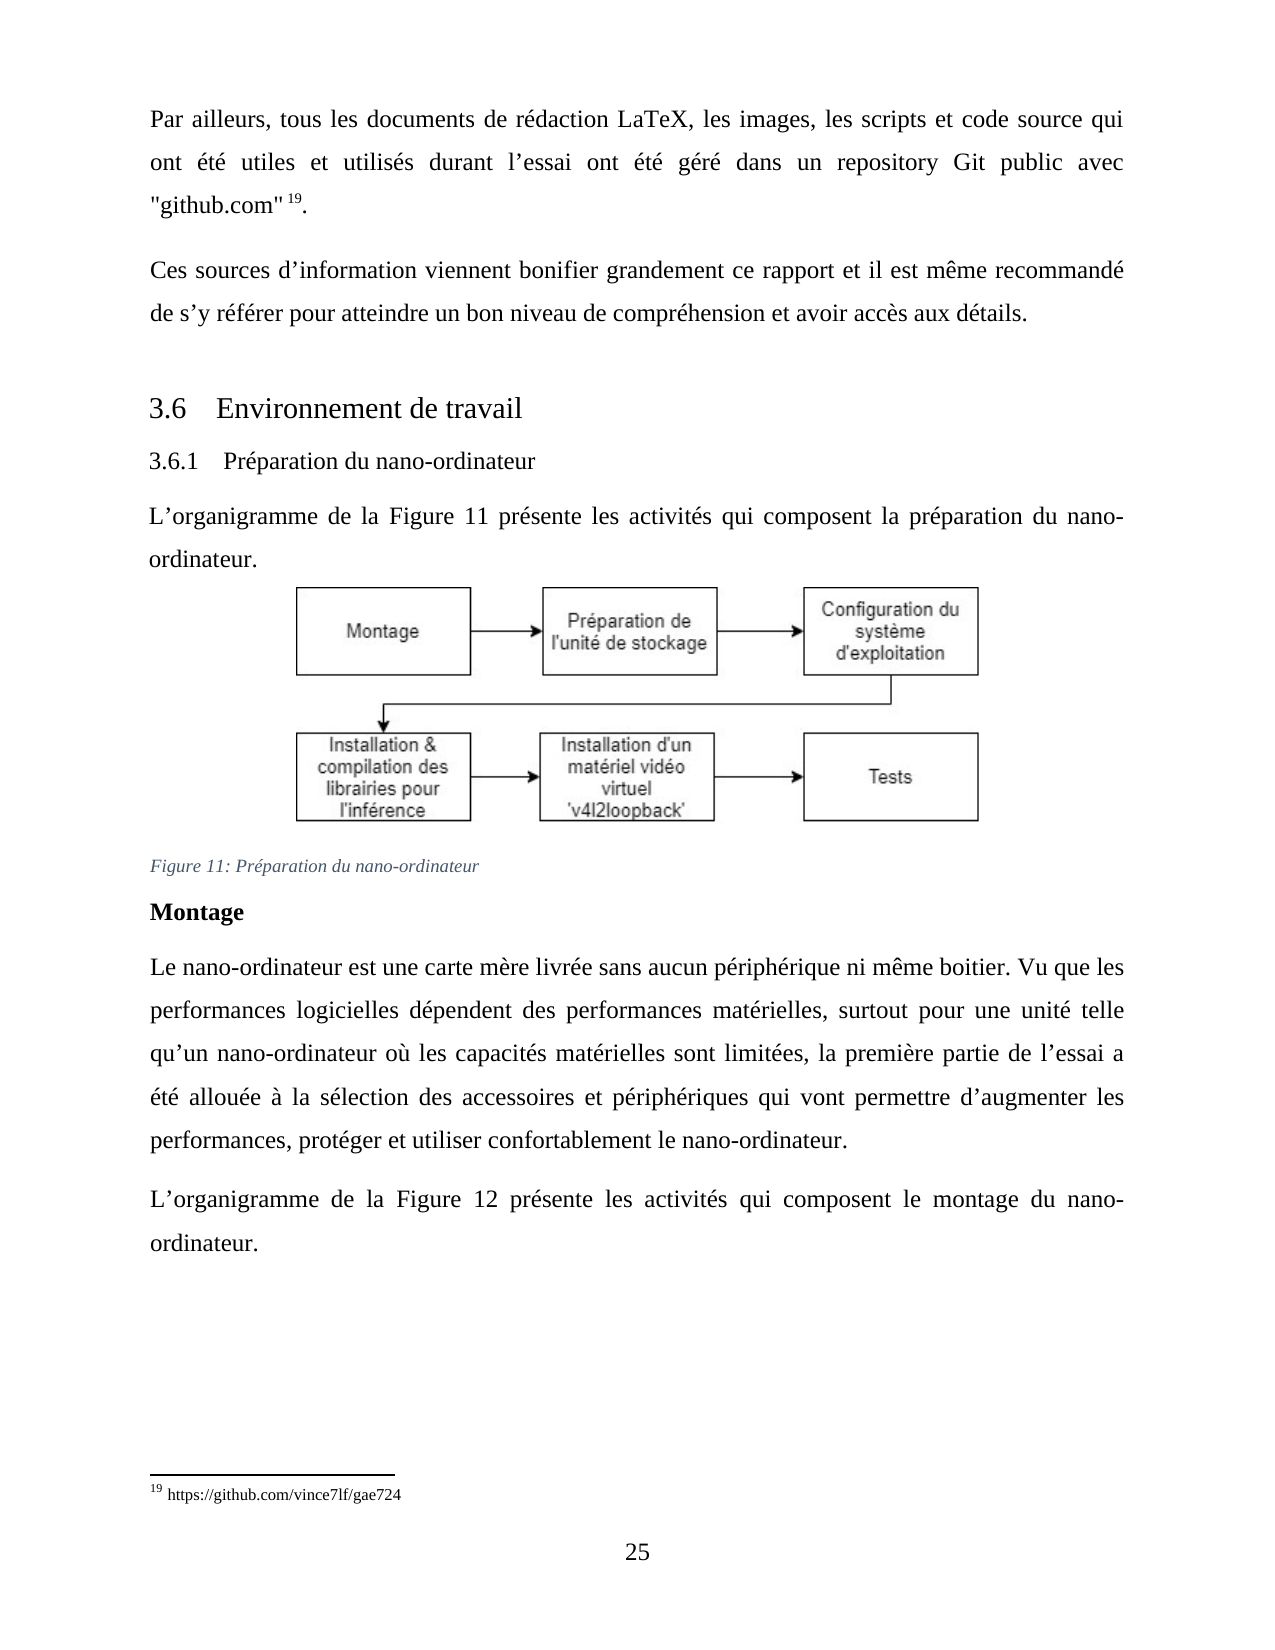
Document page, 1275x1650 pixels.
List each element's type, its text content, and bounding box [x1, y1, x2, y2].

text Le nano-ordinateur est une carte mère livrée sans aucun périphérique ni même boitier. Vu que les performances logicielles dépendent des performances matérielles, surtout pour une unité telle qu’un nano-ordinateur où les capacités matérielles sont limitées, la première partie de l’essai a été allouée à la sélection des accessoires et périphériques qui vont permettre d’augmenter les performances, protéger et utiliser confortablement le nano-ordinateur. [150, 952, 1125, 1153]
picture [296, 587, 979, 823]
text L’organigramme de la Figure 12 présente les activités qui composent le montage du nano-ordinateur. [150, 1184, 1125, 1256]
text Montage [149, 897, 1125, 926]
subtitle Préparation du nano-ordinateur [148, 446, 1125, 475]
text Par ailleurs, tous les documents de rédaction LaTeX, les images, les scripts et code source qui ont été utiles et utilisés durant l’essai ont été géré dans un repository Git public avec "github.com" . [150, 104, 1125, 219]
subtitle Environnement de travail [148, 390, 1125, 424]
text Figure 11: Préparation du nano-ordinateur [150, 855, 1125, 876]
text L’organigramme de la Figure 11 présente les activités qui composent la préparation du nano-ordinateur. [149, 501, 1125, 573]
text Ces sources d’information viennent bonifier grandement ce rapport et il est même recommandé de s’y référer pour atteindre un bon niveau de compréhension et avoir accès aux détails. [150, 255, 1125, 327]
